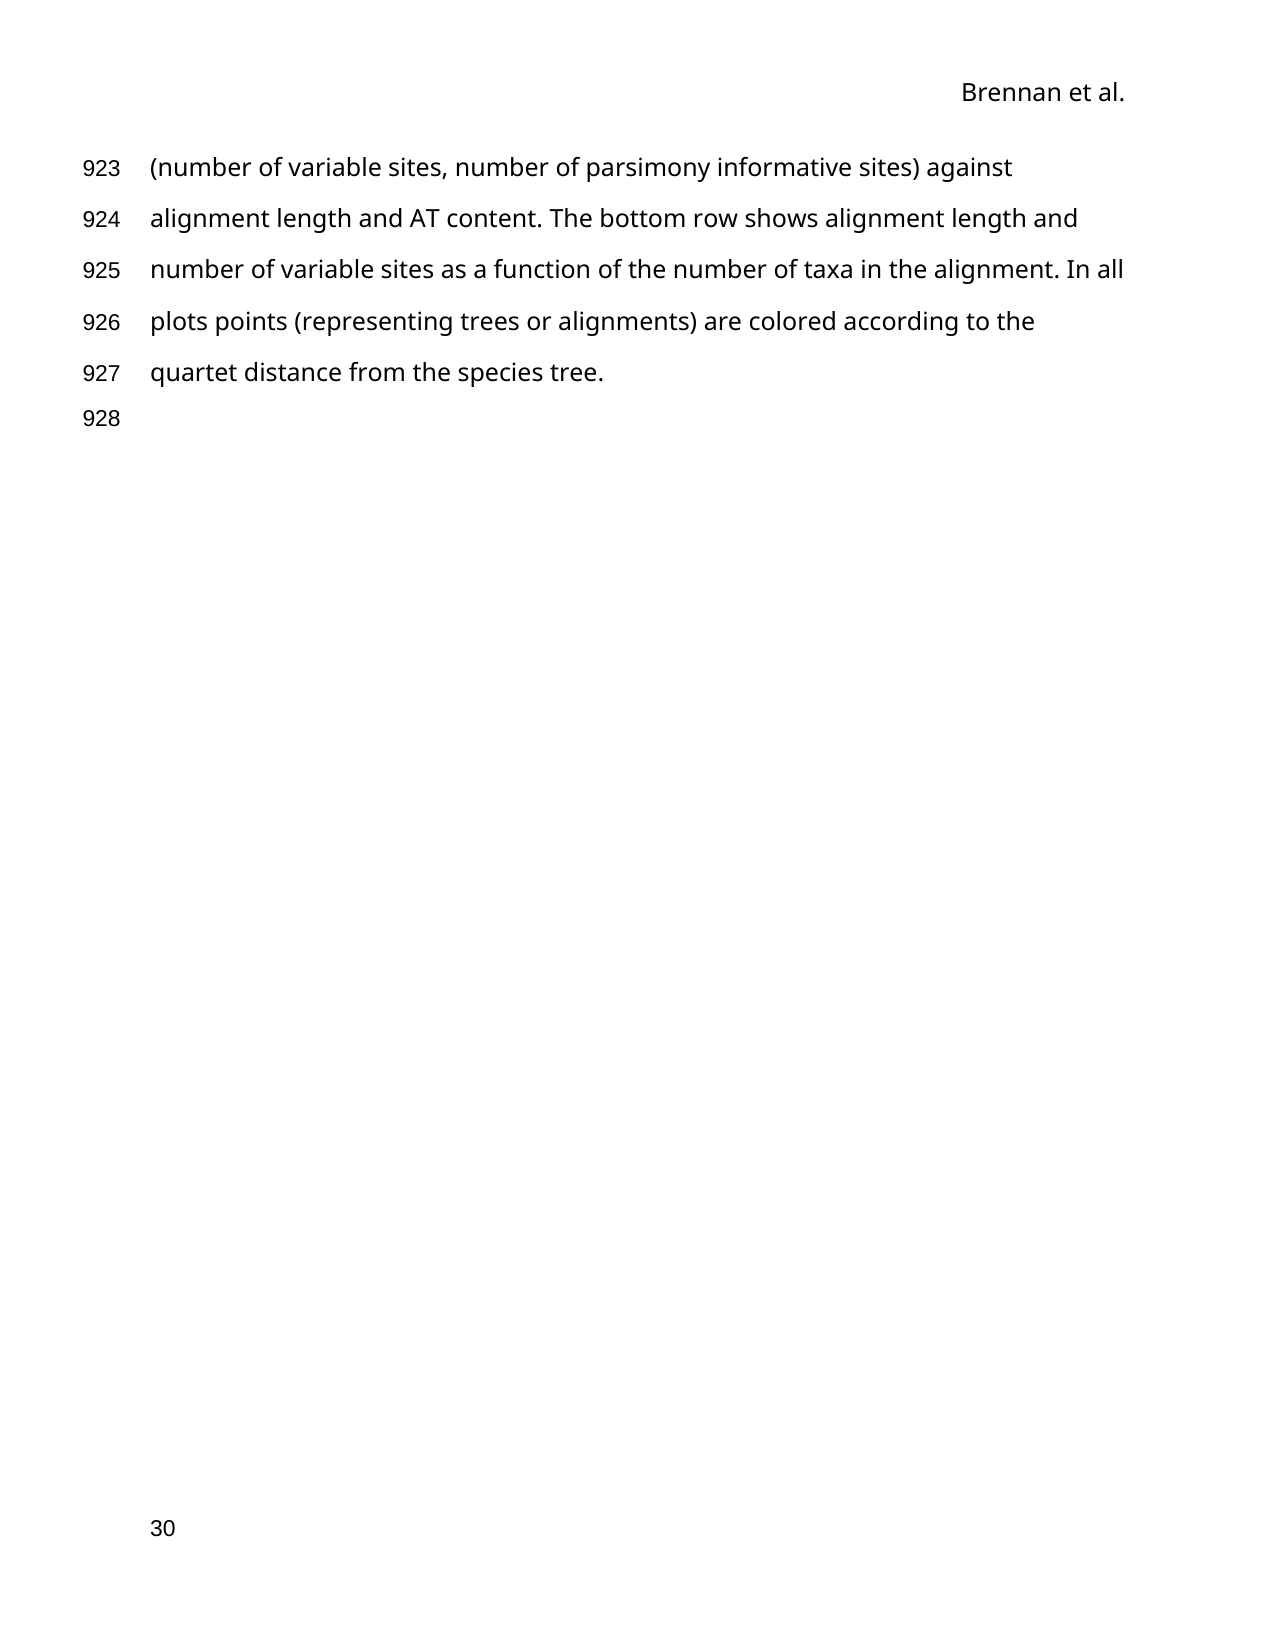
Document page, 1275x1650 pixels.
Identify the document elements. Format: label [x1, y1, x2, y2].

text [150, 150, 1125, 388]
